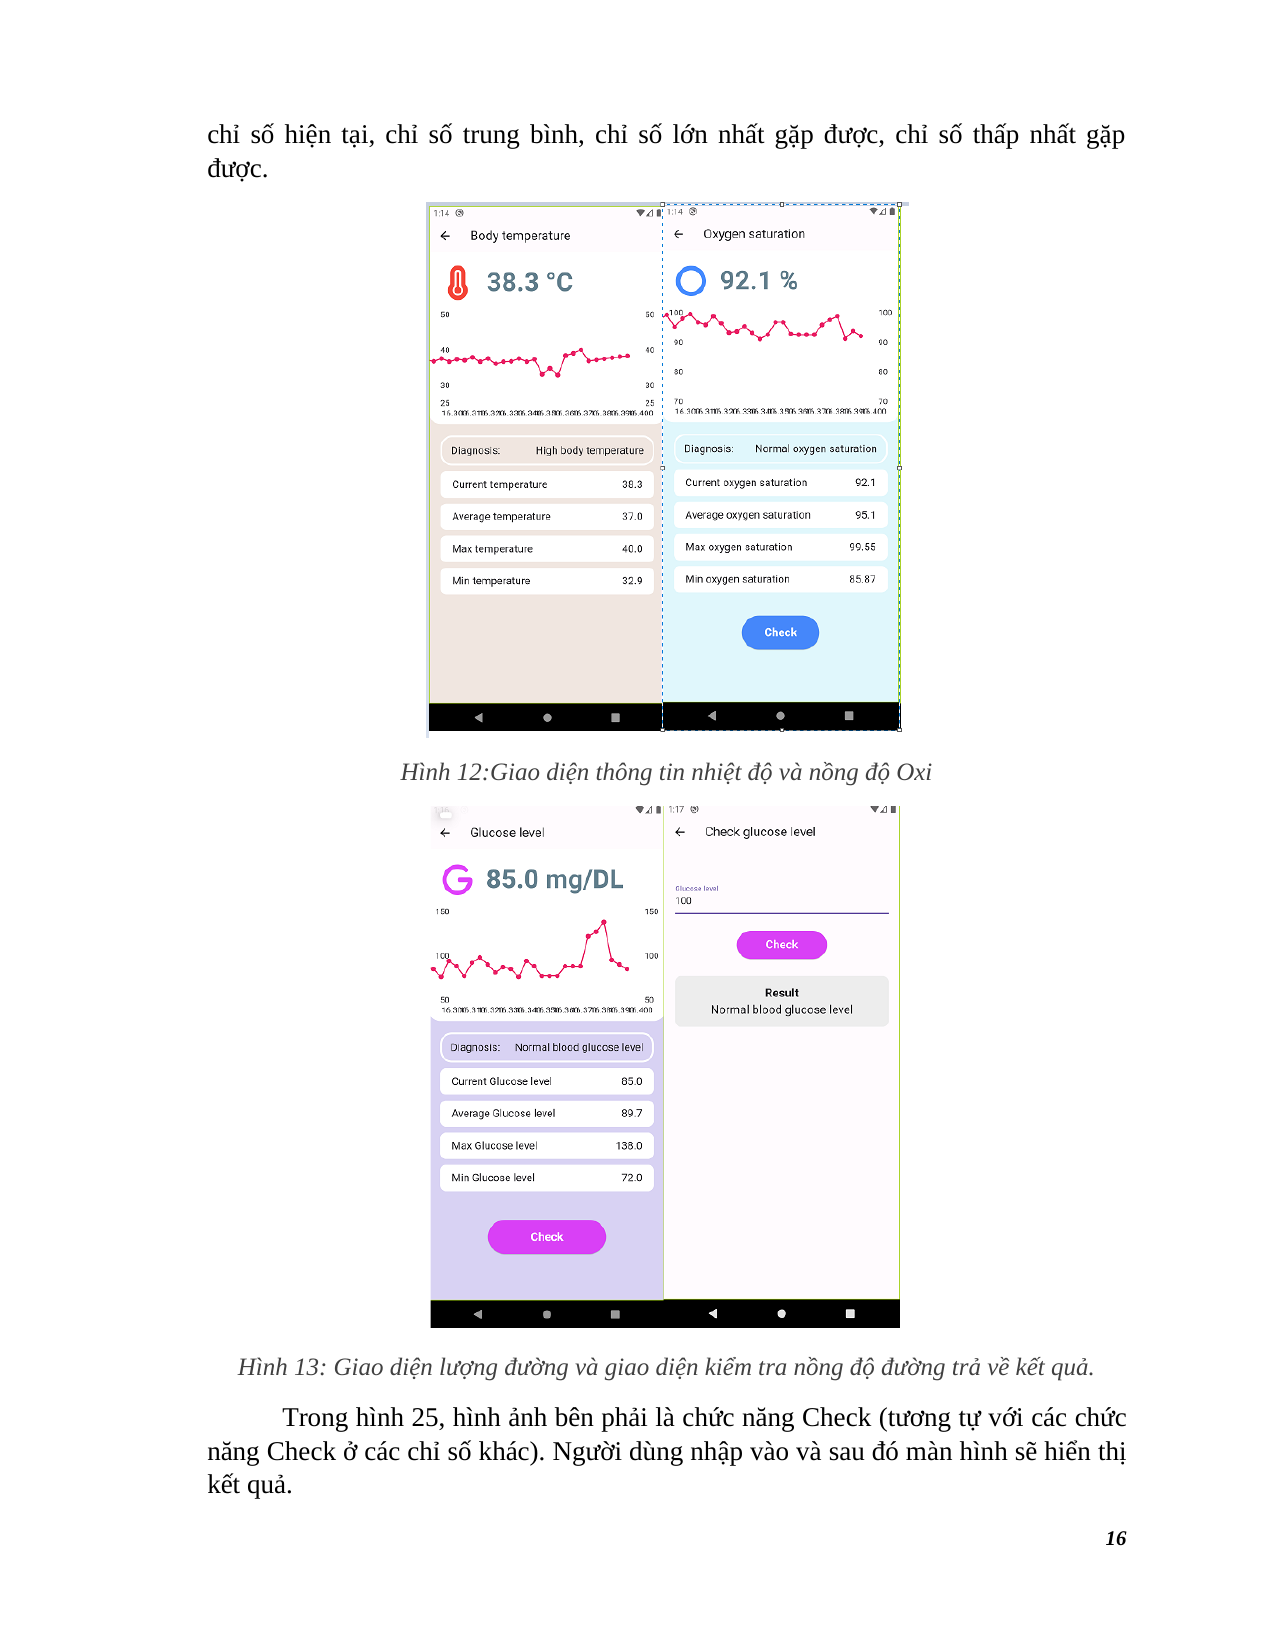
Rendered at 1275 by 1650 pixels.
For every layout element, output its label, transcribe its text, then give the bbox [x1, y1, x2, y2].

picture [430, 806, 905, 1333]
picture [426, 202, 909, 738]
text Trong hình 25, hình ảnh bên phải là chức năng Check (tương tự với các chức năng Check ở các chỉ số khác). Người dùng nhập vào và sau đó màn hình sẽ hiển thị kết quả. [207, 1402, 1128, 1500]
